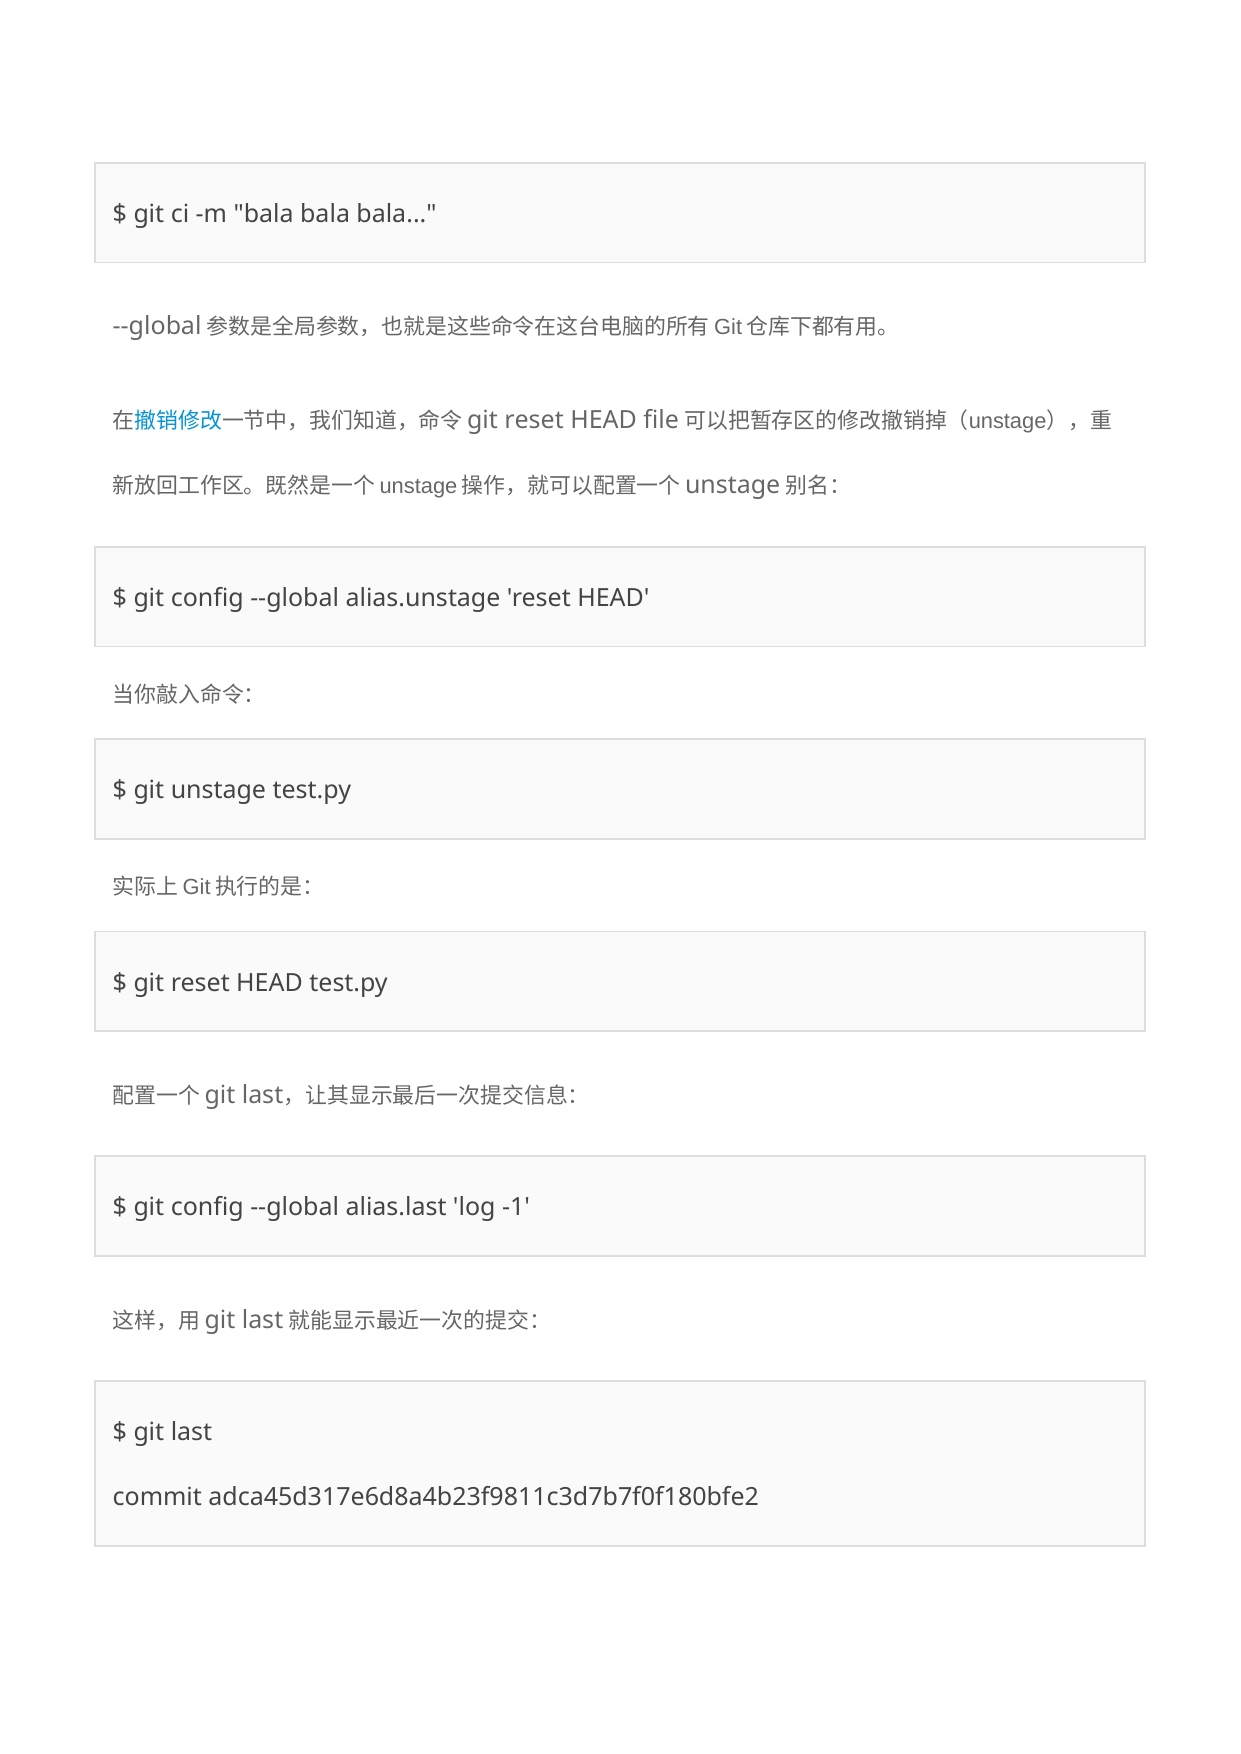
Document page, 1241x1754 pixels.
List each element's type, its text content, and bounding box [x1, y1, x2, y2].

picture [141, 418, 145, 430]
text $ git last [96, 1382, 1144, 1445]
text commit adca45d317e6d8a4b23f9811c3d7b7f0f180bfe2 [96, 1445, 1144, 1545]
text $ git unstage test.py [96, 740, 1144, 838]
text 这样，用git last就能显示最近一次的提交： [112, 1286, 1128, 1351]
text $ git reset HEAD test.py [96, 932, 1144, 1030]
text --global参数是全局参数，也就是这些命令在这台电脑的所有Git仓库下都有用。 [112, 293, 1128, 358]
text $ git ci -m "bala bala bala..." [96, 164, 1144, 262]
text 配置一个git last，让其显示最后一次提交信息： [112, 1061, 1128, 1126]
text $ git config --global alias.unstage 'reset HEAD' [96, 548, 1144, 646]
text 在撤销修改一节中，我们知道，命令git reset HEAD file可以把暂存区的修改撤销掉（unstage），重新放回工作区。既然是一个unstage操作，就可以配置一个unstage别名： [112, 387, 1128, 517]
text 当你敲入命令： [112, 677, 1128, 709]
text $ git config --global alias.last 'log -1' [96, 1157, 1144, 1255]
text 实际上Git执行的是： [112, 869, 1128, 901]
